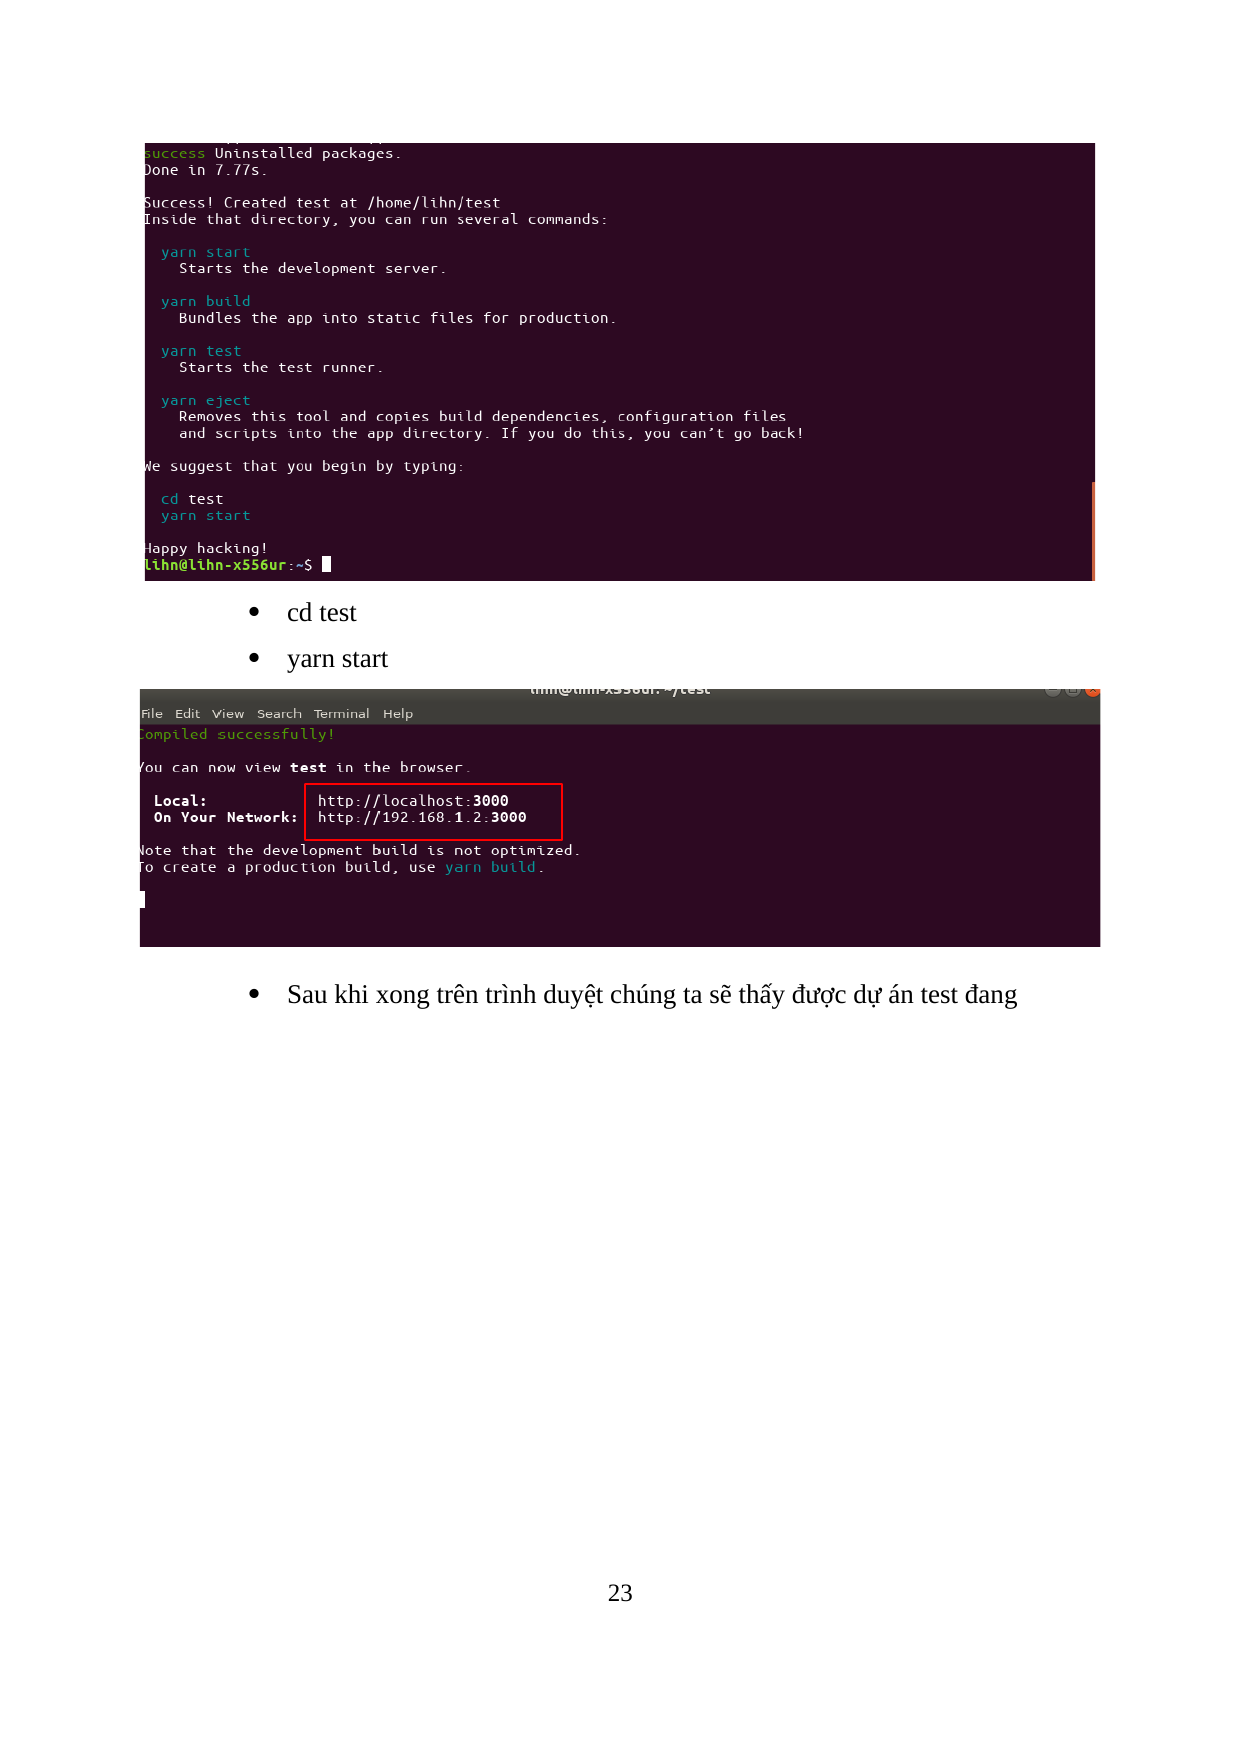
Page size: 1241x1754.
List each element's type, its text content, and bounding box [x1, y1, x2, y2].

picture [139, 689, 1101, 947]
list yarn start [249, 643, 1122, 674]
picture [144, 143, 1096, 581]
